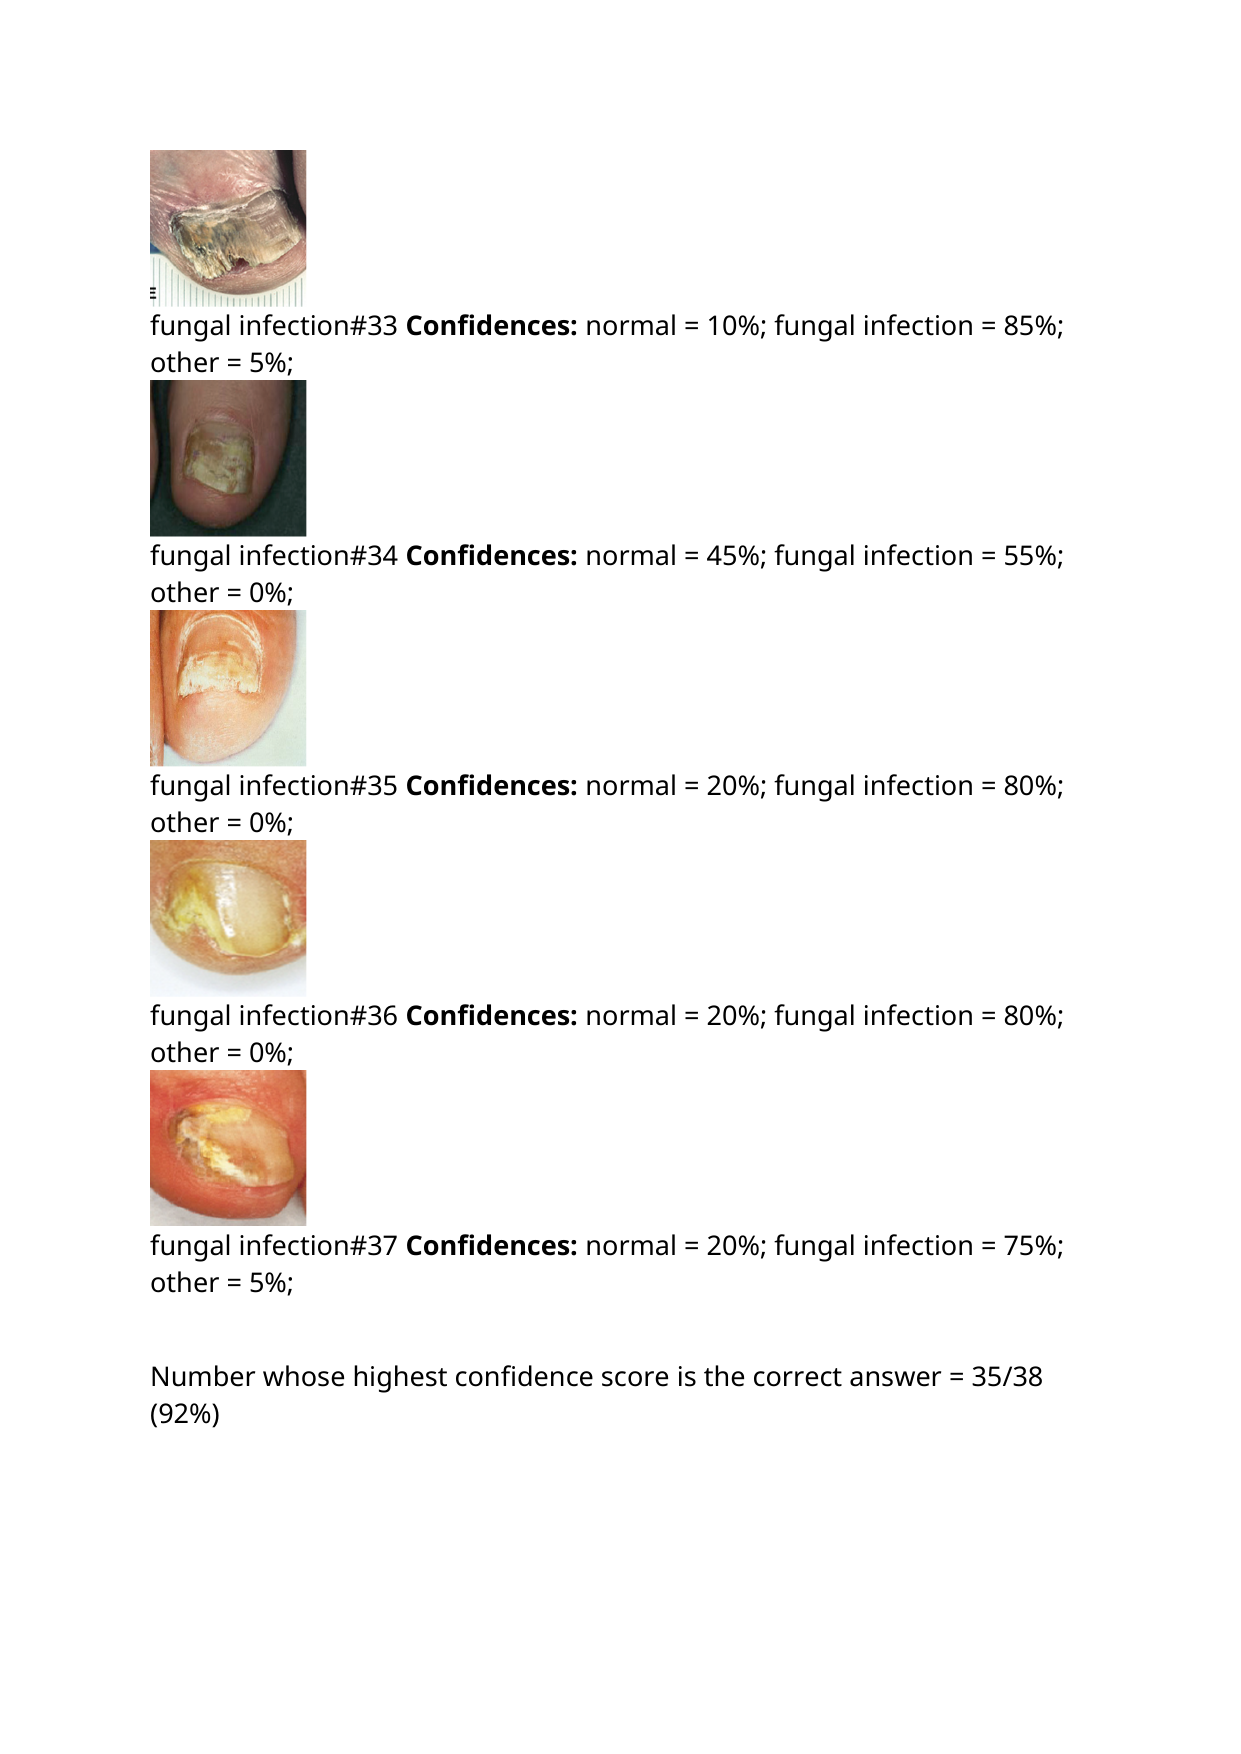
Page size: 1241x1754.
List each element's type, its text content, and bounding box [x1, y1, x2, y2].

text Number whose highest confidence score is the correct answer = 35/38 (92%) [150, 1357, 1090, 1431]
picture [150, 840, 307, 997]
picture [150, 380, 307, 537]
picture [150, 1070, 307, 1227]
picture [150, 610, 307, 767]
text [150, 150, 1090, 1328]
picture [150, 150, 307, 307]
